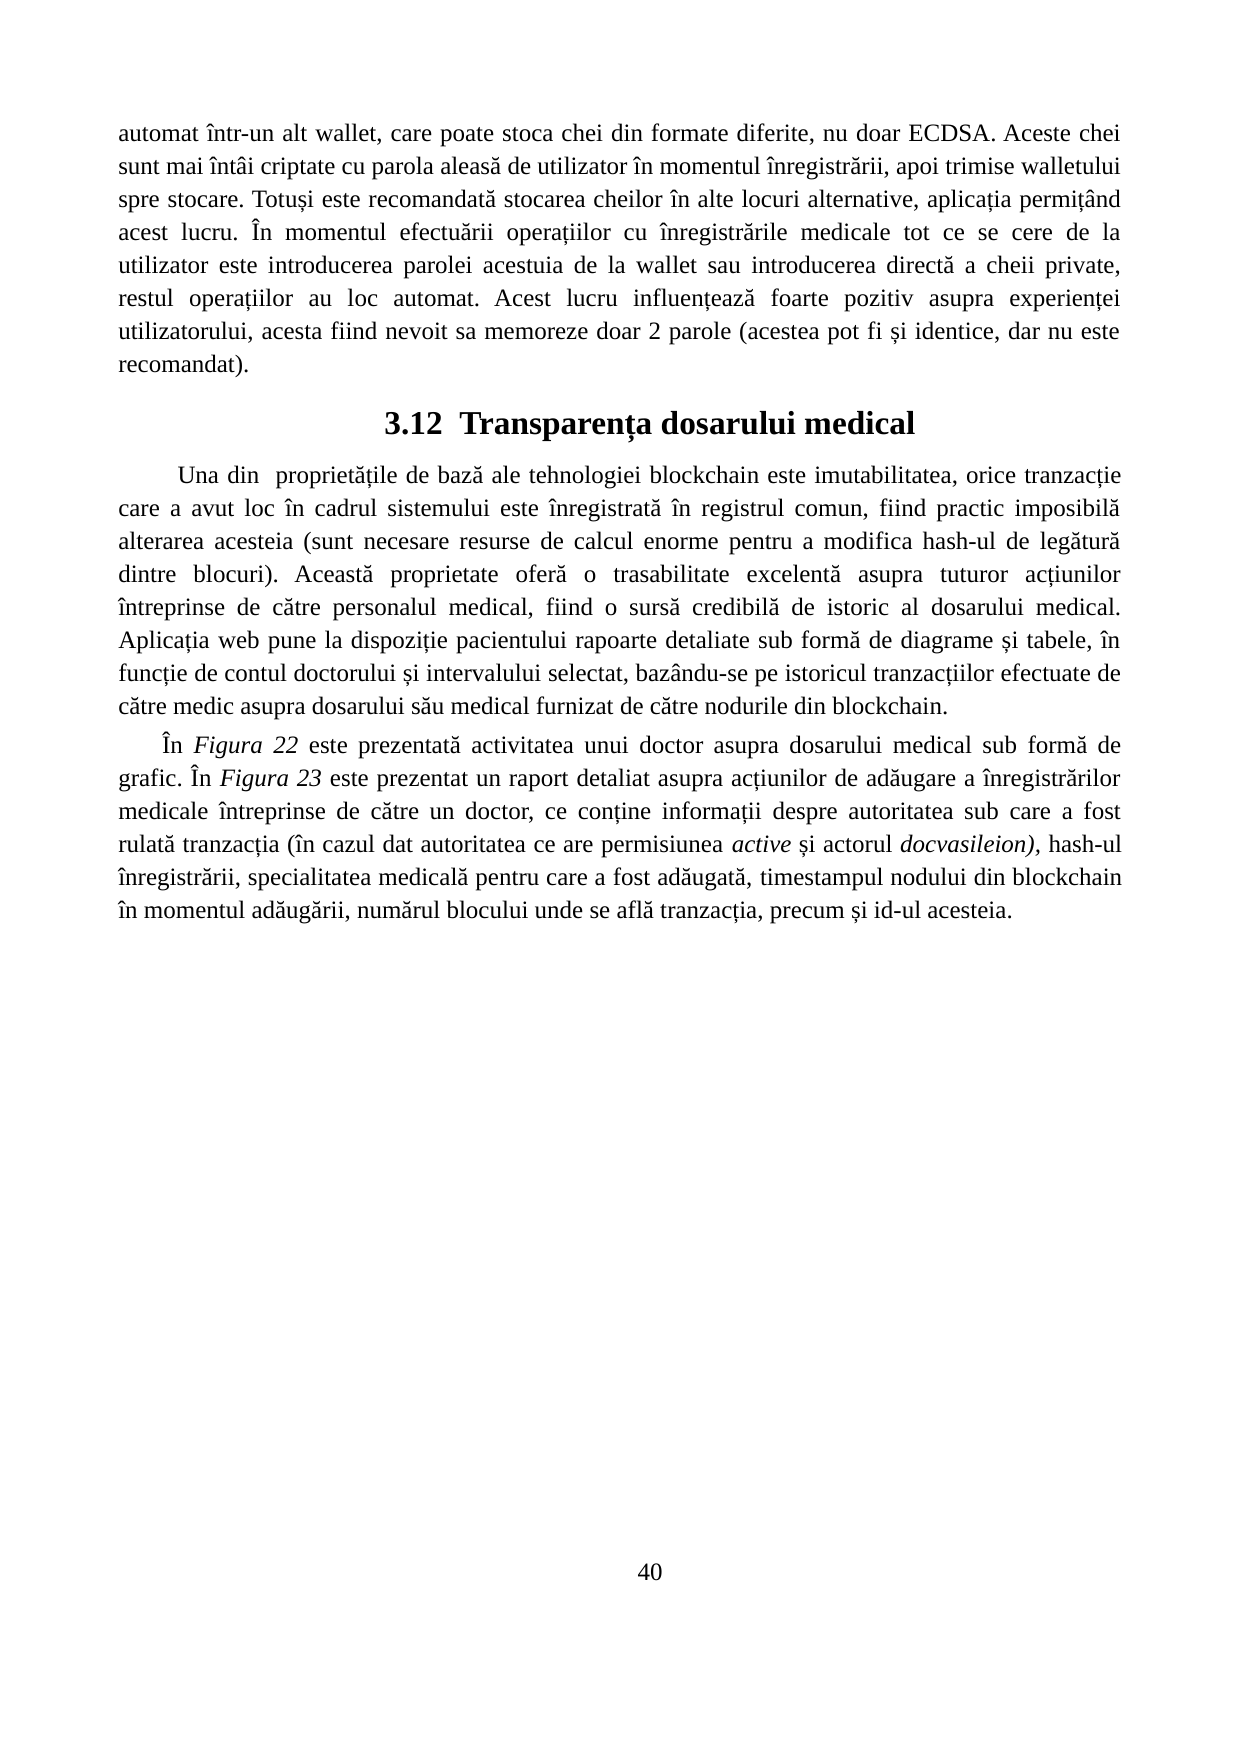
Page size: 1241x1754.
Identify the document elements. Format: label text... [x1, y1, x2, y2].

text Una din proprietățile de bază ale tehnologiei blockchain este imutabilitatea, orice tranzacție care a avut loc în cadrul sistemului este înregistrată în registrul comun, fiind practic imposibilă alterarea acesteia (sunt necesare resurse de calcul enorme pentru a modifica hash-ul de legătură dintre blocuri). Această proprietate oferă o trasabilitate excelentă asupra tuturor acțiunilor întreprinse de către personalul medical, fiind o sursă credibilă de istoric al dosarului medical. Aplicația web pune la dispoziție pacientului rapoarte detaliate sub formă de diagrame și tabele, în funcție de contul doctorului și intervalului selectat, bazându-se pe istoricul tranzacțiilor efectuate de către medic asupra dosarului său medical furnizat de către nodurile din blockchain. [118, 460, 1122, 719]
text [118, 118, 1122, 378]
subtitle Transparența dosarului medical [177, 403, 1122, 441]
text În Figura 22 este prezentată activitatea unui doctor asupra dosarului medical sub formă de grafic. În Figura 23 este prezentat un raport detaliat asupra acțiunilor de adăugare a înregistrărilor medicale întreprinse de către un doctor, ce conține informații despre autoritatea sub care a fost rulată tranzacția (în cazul dat autoritatea ce are permisiunea active și actorul docvasileion), hash-ul înregistrării, specialitatea medicală pentru care a fost adăugată, timestampul nodului din blockchain în momentul adăugării, numărul blocului unde se află tranzacția, precum și id-ul acesteia. [118, 730, 1122, 924]
